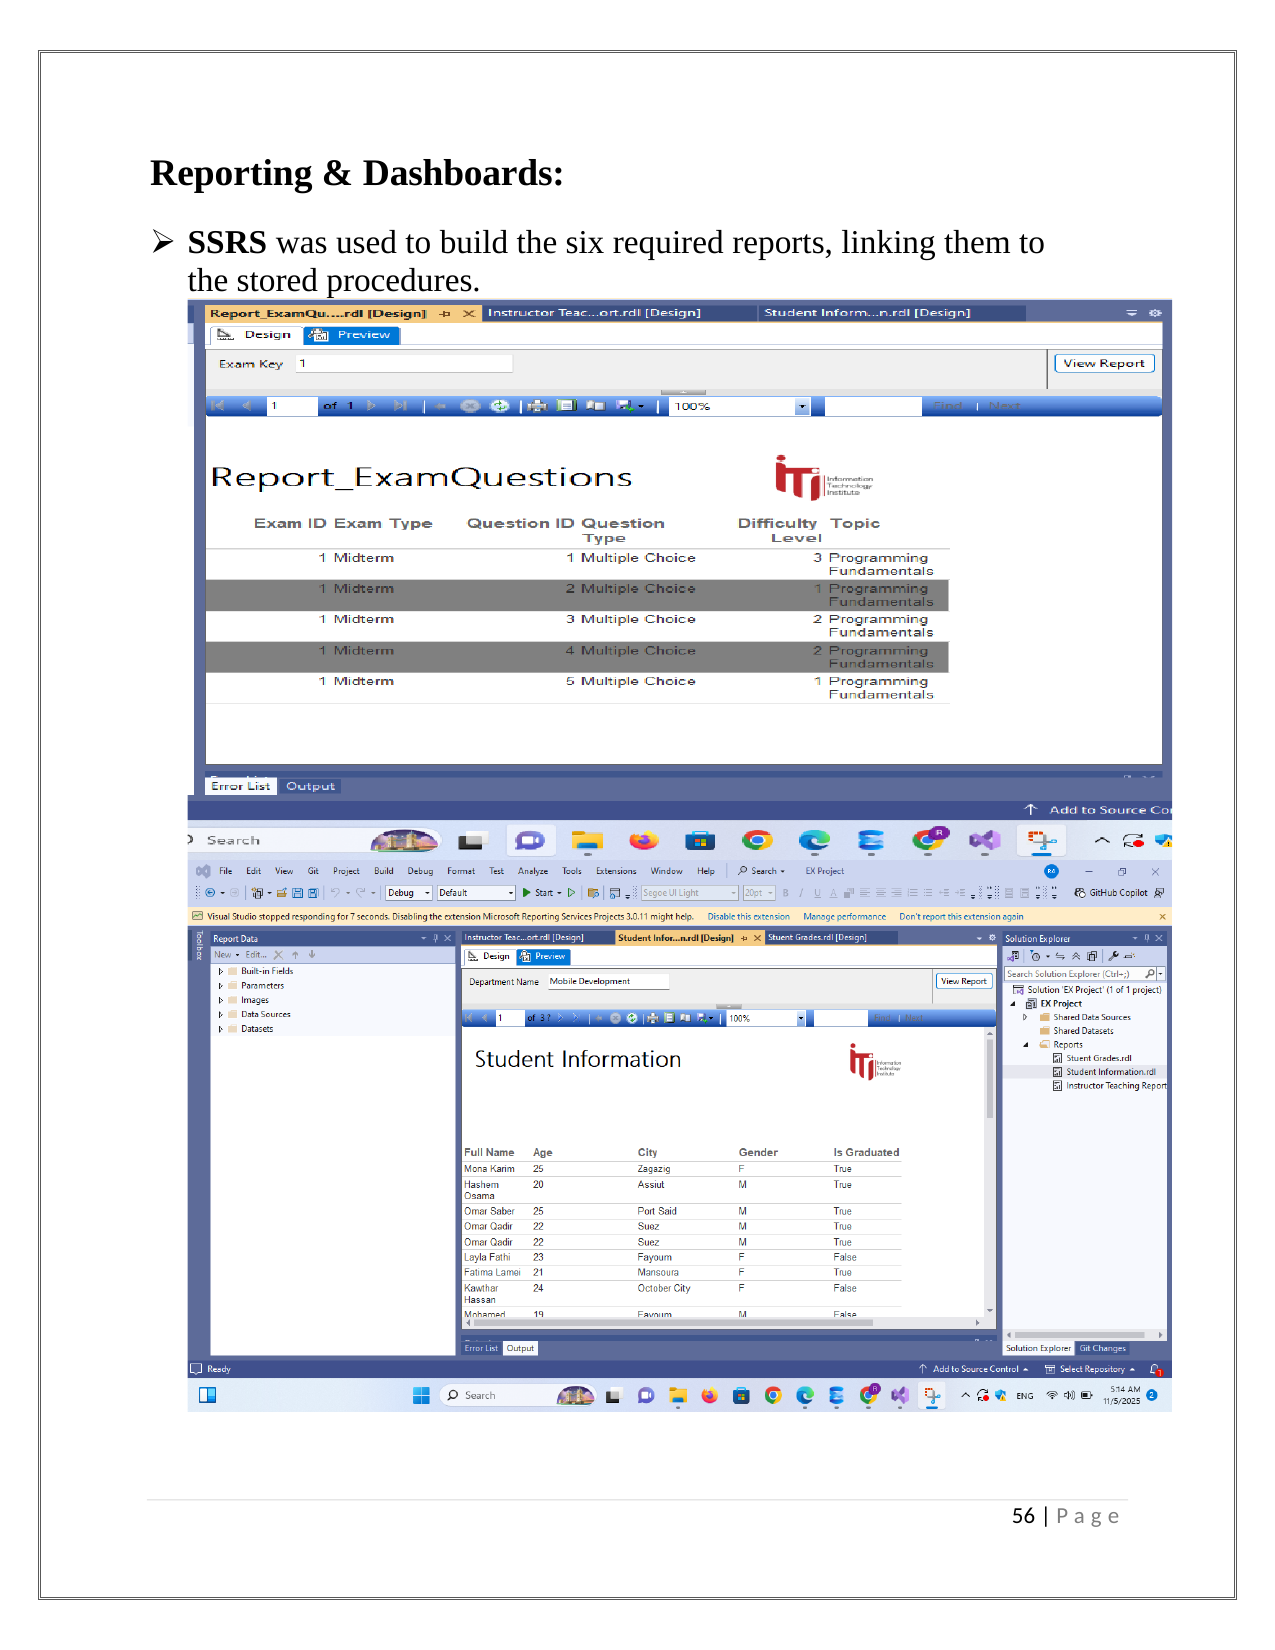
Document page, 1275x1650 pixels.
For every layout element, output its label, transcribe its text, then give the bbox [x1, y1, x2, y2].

picture [187, 298, 1173, 1412]
subtitle SSRS was used to build the six required reports, linking them to the stored procedures. [150, 222, 1093, 299]
subtitle Reporting & Dashboards: [150, 150, 1234, 193]
